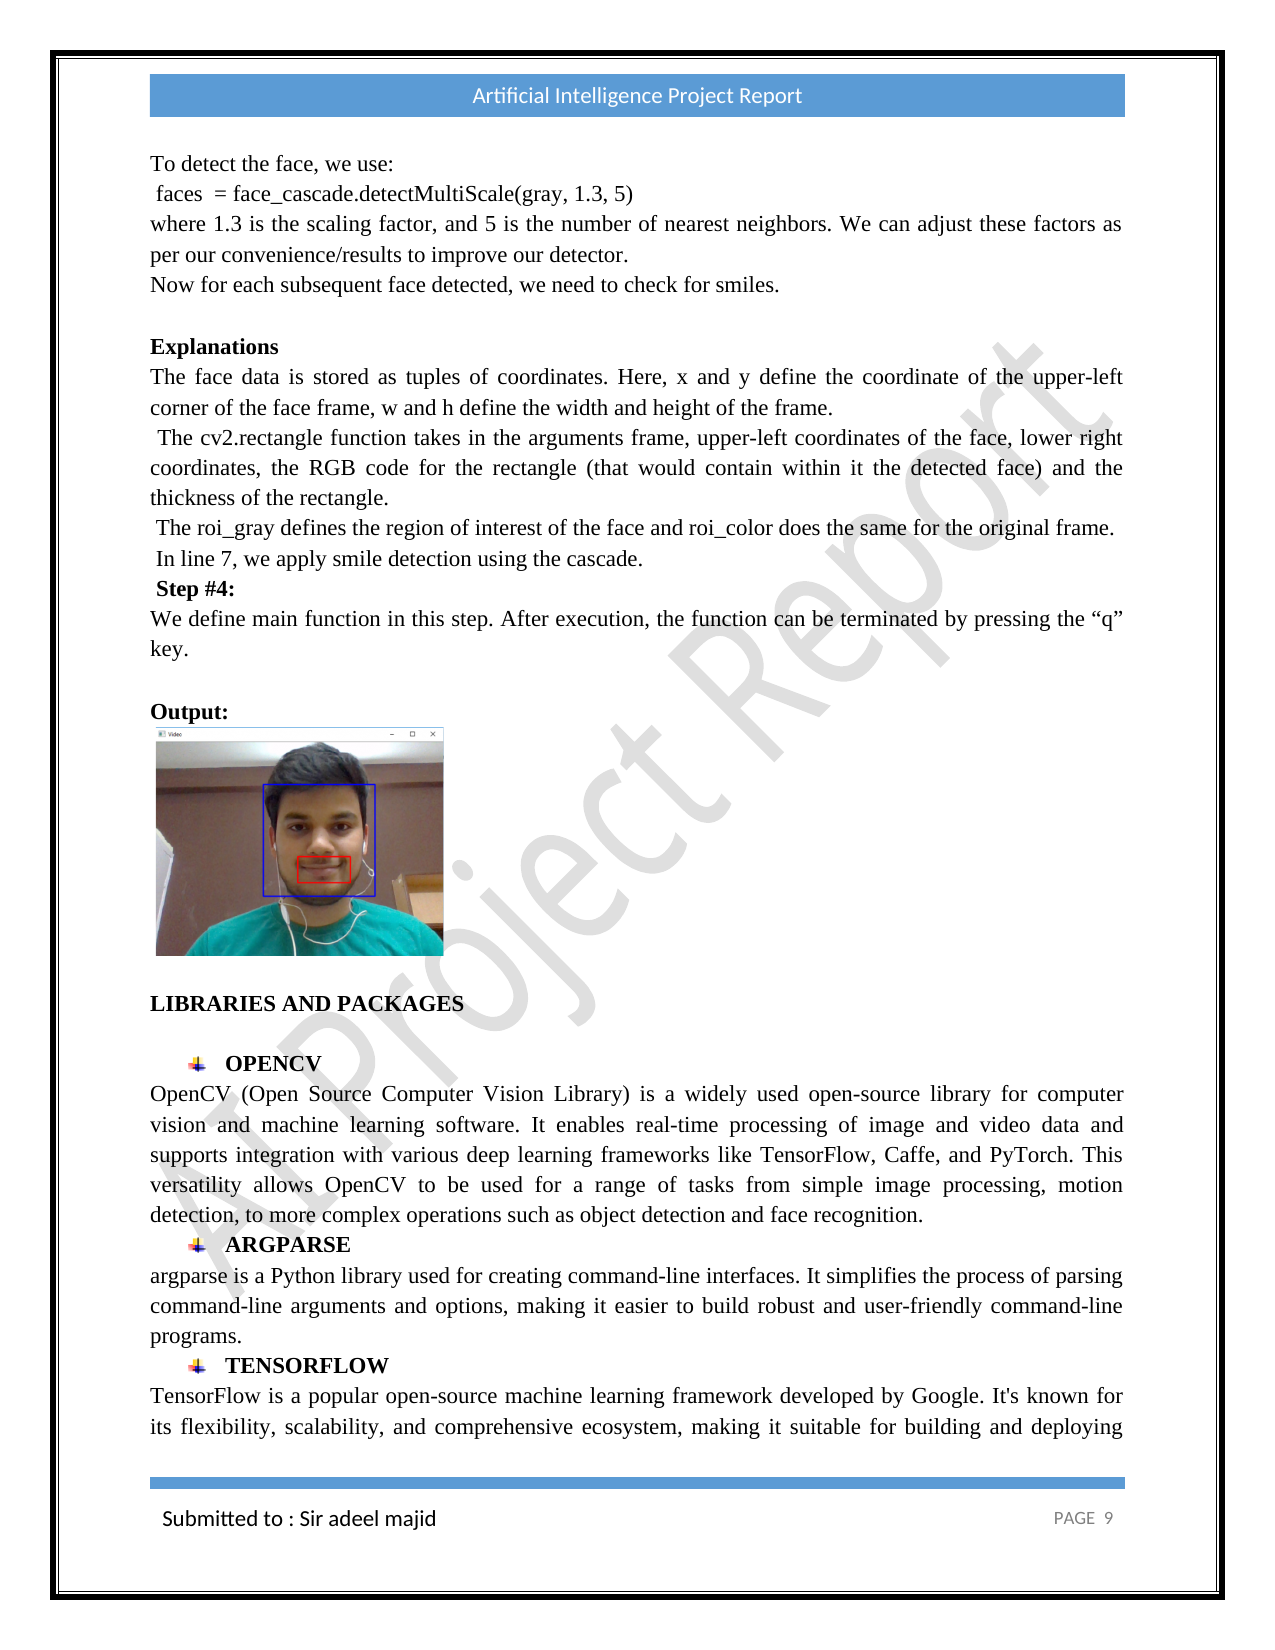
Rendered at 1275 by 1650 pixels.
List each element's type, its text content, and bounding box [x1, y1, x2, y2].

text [150, 1383, 1125, 1439]
text argparse is a Python library used for creating command-line interfaces. It simplifies the process of parsing command-line arguments and options, making it easier to build robust and user-friendly command-line programs. [150, 1262, 1125, 1348]
subtitle TENSORFLOW [187, 1352, 1125, 1379]
text Step #4: [150, 575, 1125, 601]
text Explanations [150, 333, 1125, 359]
subtitle LIBRARIES AND PACKAGES [150, 990, 1125, 1016]
text Output: [150, 698, 1125, 724]
text In line 7, we apply smile detection using the cascade. [150, 545, 1125, 571]
subtitle OPENCV [187, 1050, 1125, 1077]
text Now for each subsequent face detected, we need to check for smiles. [150, 271, 1125, 297]
picture [155, 727, 444, 956]
text To detect the face, we use: [150, 150, 1125, 176]
picture [188, 1357, 206, 1374]
text OpenCV (Open Source Computer Vision Library) is a widely used open-source library for computer vision and machine learning software. It enables real-time processing of image and video data and supports integration with various deep learning frameworks like TensorFlow, Caffe, and PyTorch. This versatility allows OpenCV to be used for a range of tasks from simple image processing, motion detection, to more complex operations such as object detection and face recognition. [150, 1081, 1125, 1228]
text The cv2.rectangle function takes in the arguments frame, upper-left coordinates of the face, lower right coordinates, the RGB code for the rectangle (that would contain within it the detected face) and the thickness of the rectangle. [150, 424, 1125, 511]
text faces = face_cascade.detectMultiScale(gray, 1.3, 5) [150, 180, 1125, 207]
text The face data is stored as tuples of coordinates. Here, x and y define the coordinate of the upper-left corner of the face frame, w and h define the width and height of the frame. [150, 363, 1125, 420]
text The roi_gray defines the region of interest of the face and roi_color does the same for the original frame. [150, 514, 1125, 541]
subtitle ARGPARSE [187, 1232, 1125, 1258]
text We define main function in this step. After execution, the function can be terminated by pressing the “q” key. [150, 605, 1125, 662]
text where 1.3 is the scaling factor, and 5 is the number of nearest neighbors. We can adjust these factors as per our convenience/results to improve our detector. [150, 210, 1125, 267]
picture [188, 1055, 206, 1072]
picture [188, 1236, 206, 1253]
